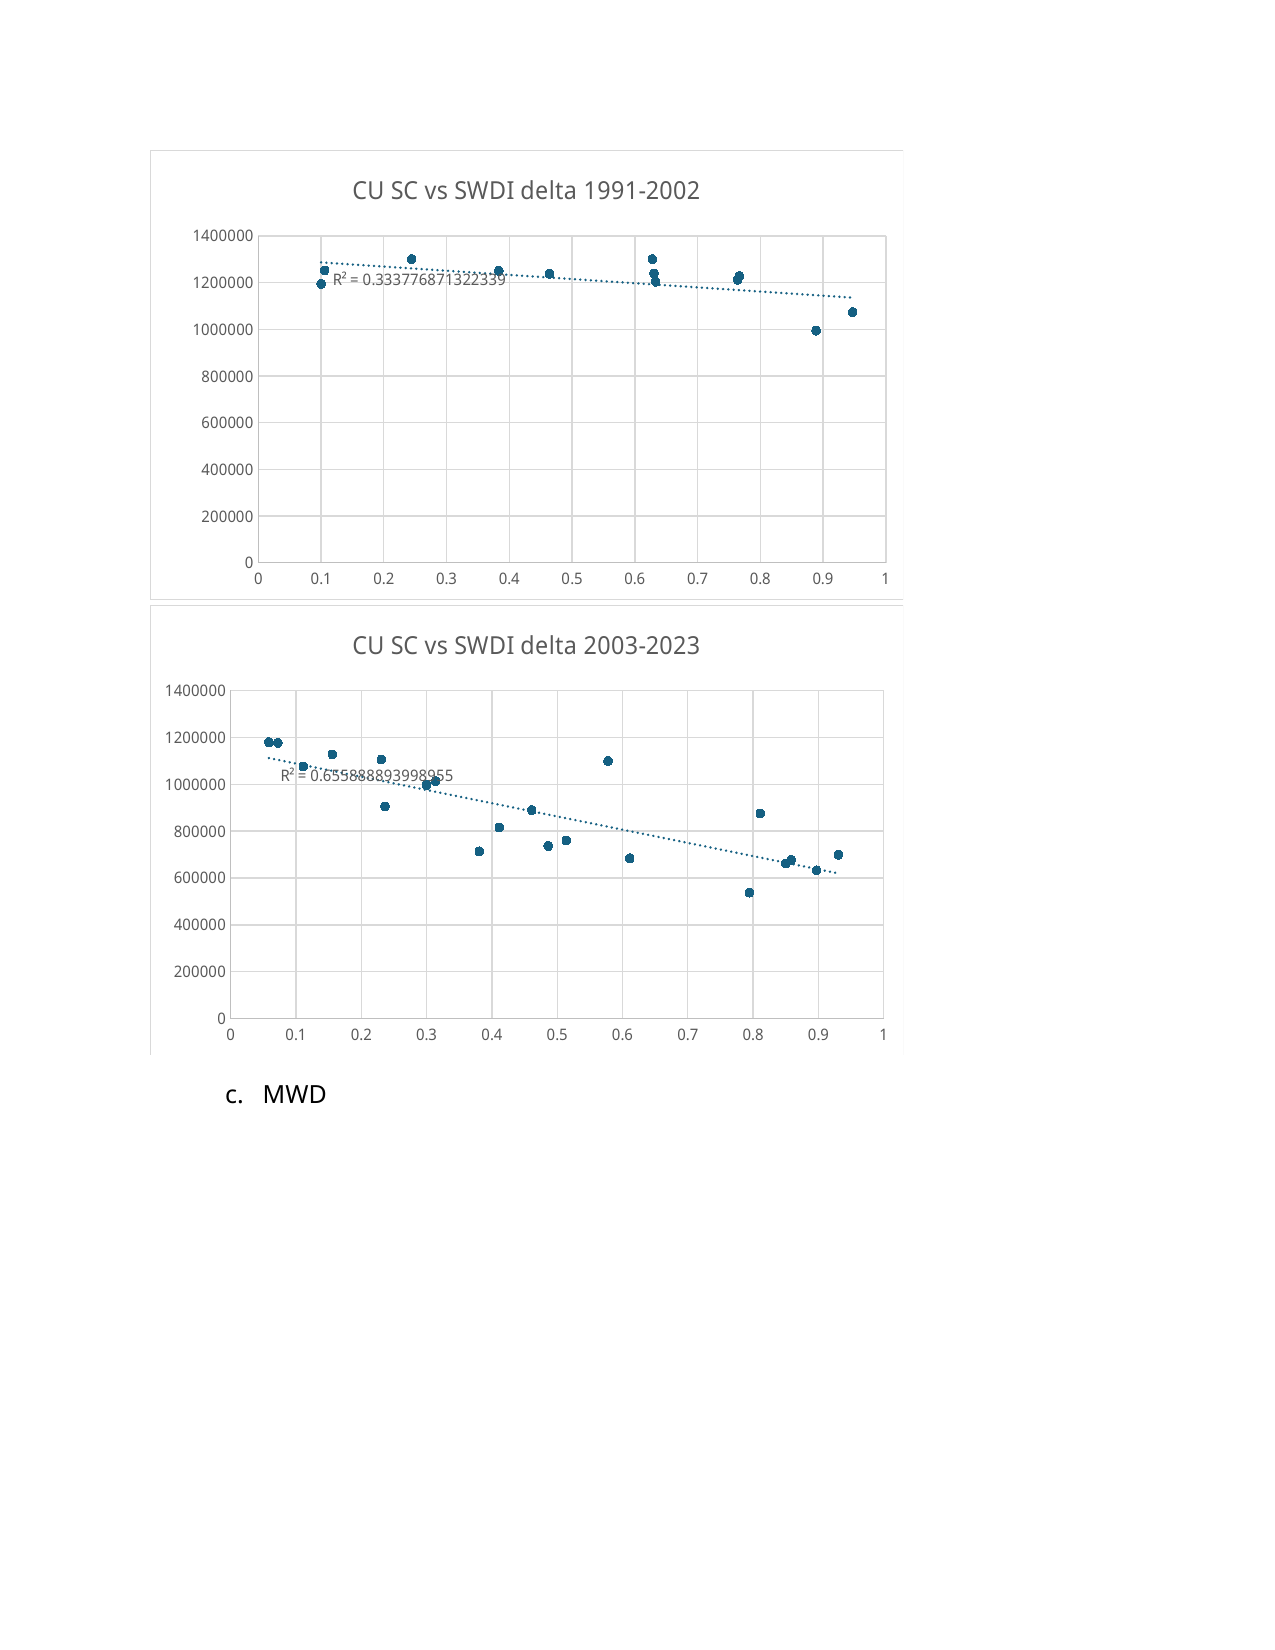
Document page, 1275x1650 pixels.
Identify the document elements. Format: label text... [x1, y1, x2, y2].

subtitle MWD [225, 1077, 1125, 1111]
